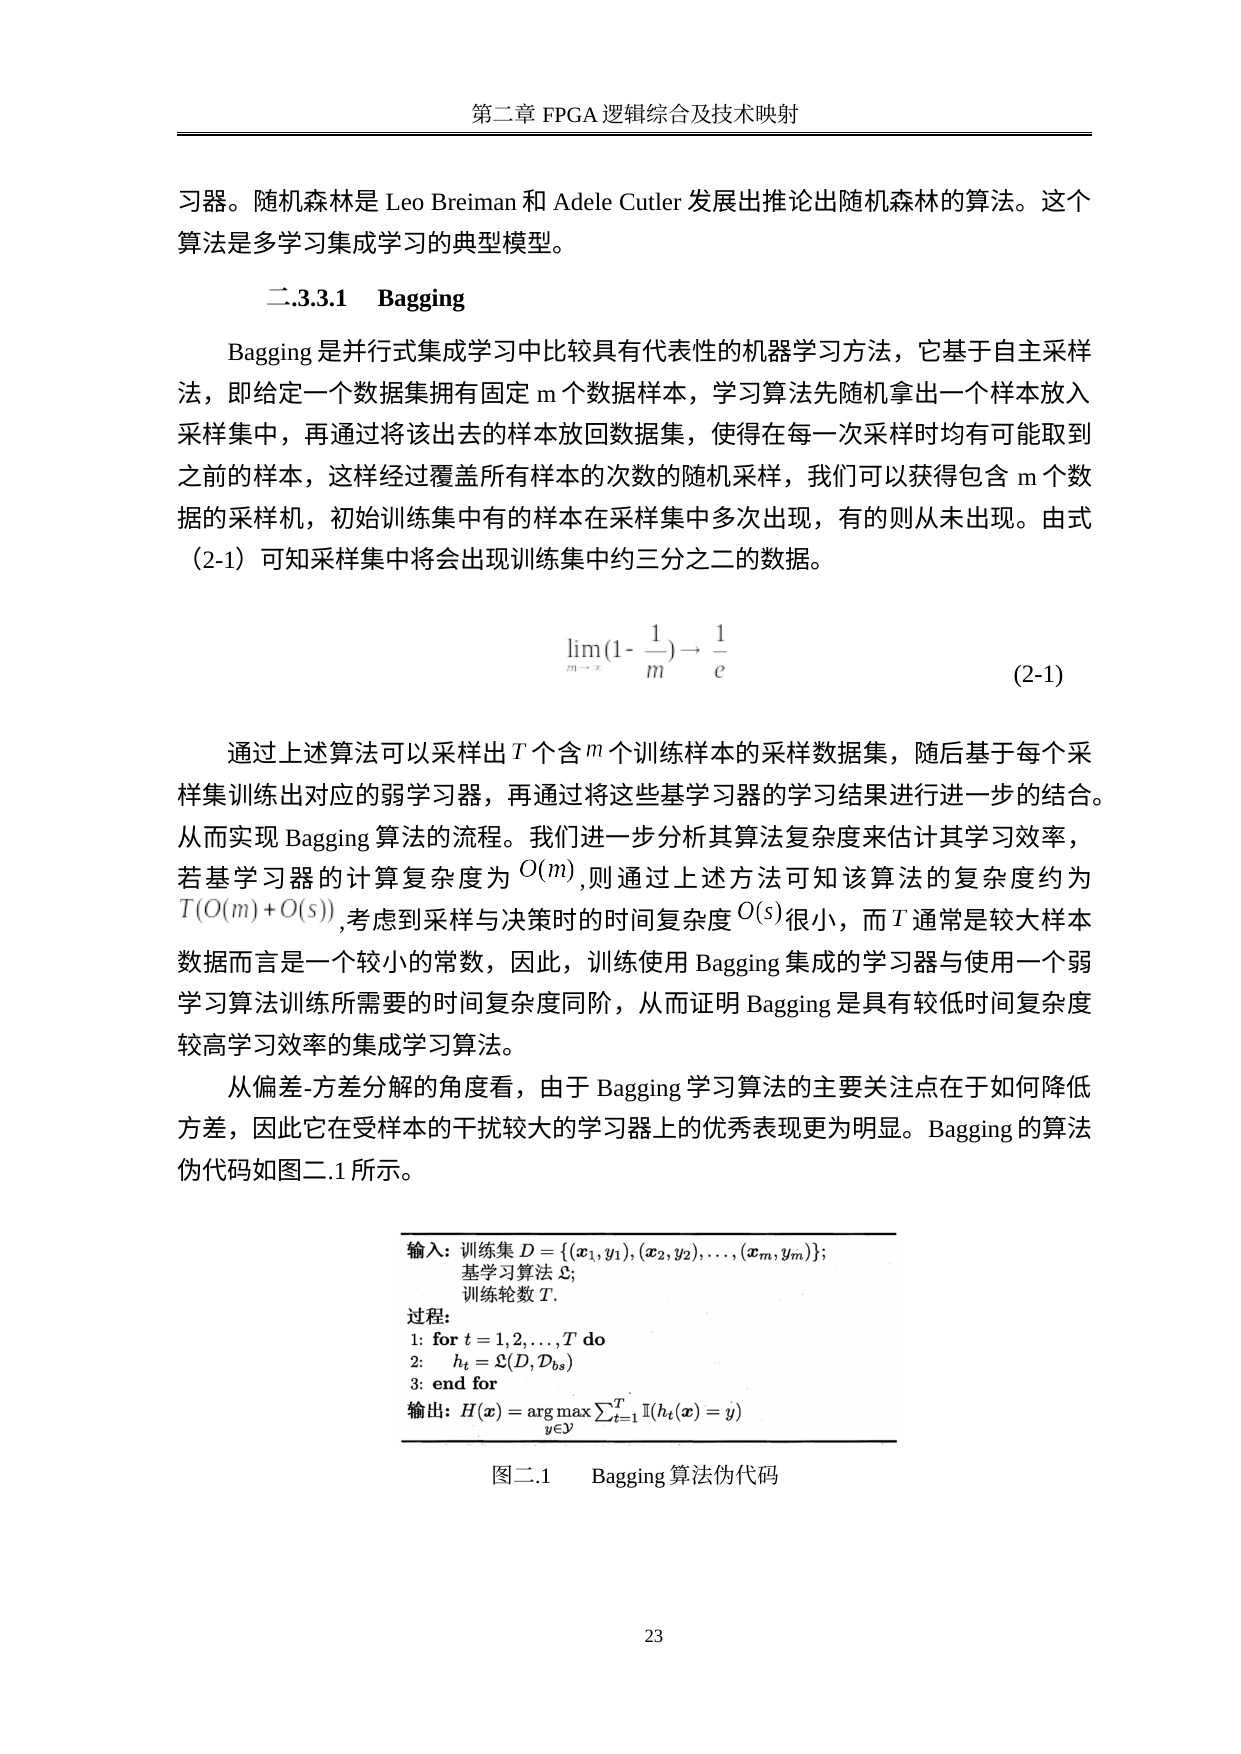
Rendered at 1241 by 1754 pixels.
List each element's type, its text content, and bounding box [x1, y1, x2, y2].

text (2-1) [177, 619, 1092, 688]
subtitle Bagging [266, 273, 1092, 315]
text Bagging算法伪代码 [177, 1458, 1092, 1489]
picture [391, 1229, 904, 1446]
text 从偏差-方差分解的角度看，由于Bagging学习算法的主要关注点在于如何降低方差，因此它在受样本的干扰较大的学习器上的优秀表现更为明显。Bagging的算法伪代码如图2.21所示。 [177, 1063, 1092, 1188]
text Bagging是并行式集成学习中比较具有代表性的机器学习方法，它基于自主采样法，即给定一个数据集拥有固定m个数据样本，学习算法先随机拿出一个样本放入采样集中，再通过将该出去的样本放回数据集，使得在每一次采样时均有可能取到之前的样本，这样经过覆盖所有样本的次数的随机采样，我们可以获得包含m个数据的采样机，初始训练集中有的样本在采样集中多次出现，有的则从未出现。由式（2-1）可知采样集中将会出现训练集中约三分之二的数据。 [177, 327, 1092, 577]
text 通过上述算法可以采样出个含个训练样本的采样数据集，随后基于每个采样集训练出对应的弱学习器，再通过将这些基学习器的学习结果进行进一步的结合。从而实现Bagging算法的流程。我们进一步分析其算法复杂度来估计其学习效率，若基学习器的计算复杂度为,则通过上述方法可知该算法的复杂度约为,考虑到采样与决策时的时间复杂度很小，而通常是较大样本数据而言是一个较小的常数，因此，训练使用Bagging集成的学习器与使用一个弱学习算法训练所需要的时间复杂度同阶，从而证明Bagging是具有较低时间复杂度、较高学习效率的集成学习算法。 [177, 729, 1092, 1063]
text 在机器学习中，随机森林是通过包含多个基于决策树弱学习器进而构成的强学习器。随机森林是Leo Breiman和Adele Cutler发展出推论出随机森林的算法。这个算法是多学习集成学习的典型模型。 [177, 177, 1092, 261]
